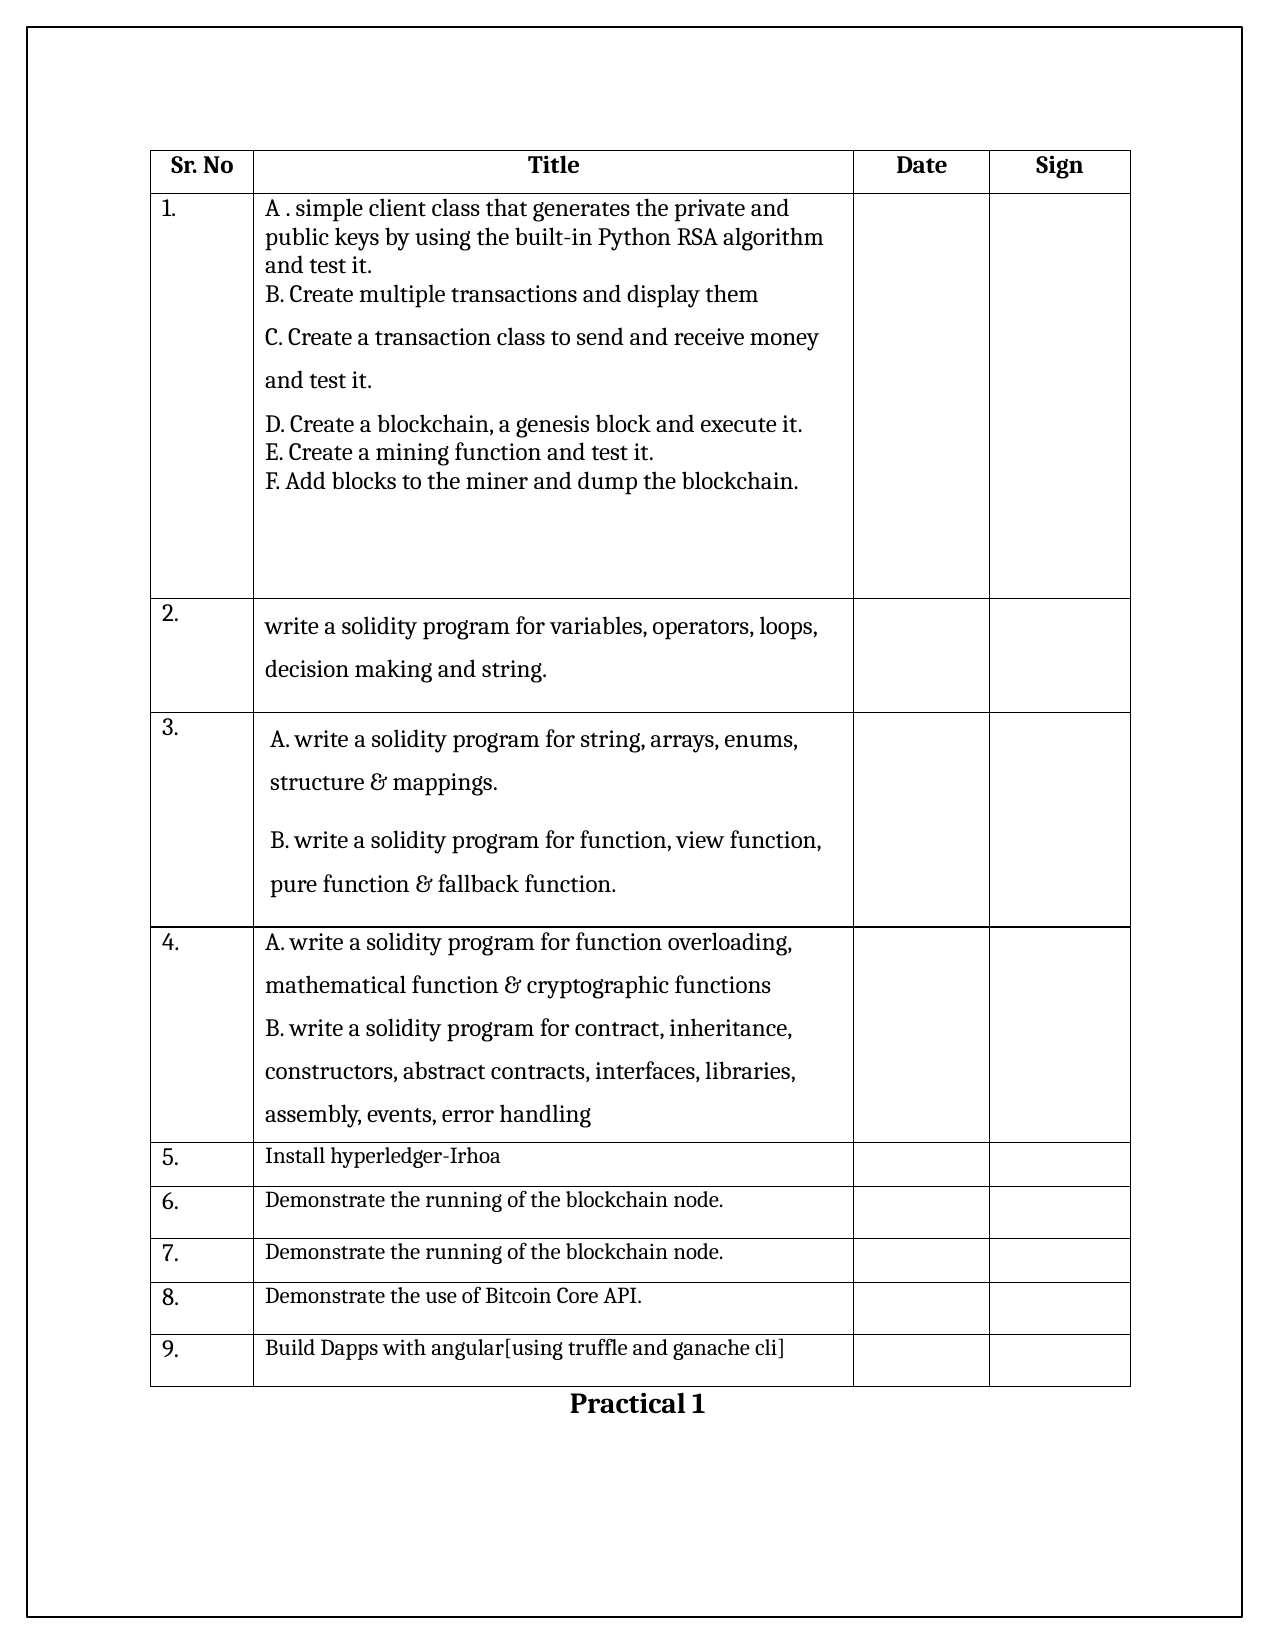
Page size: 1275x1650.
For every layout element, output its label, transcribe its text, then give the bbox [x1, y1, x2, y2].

table_cell 6. [151, 1187, 253, 1238]
table_cell 9. [151, 1335, 253, 1386]
table_cell [990, 1283, 1130, 1334]
table_cell 5. [151, 1143, 253, 1186]
table_cell 2. [151, 599, 253, 712]
table_cell [854, 1283, 989, 1334]
table_header Date [854, 151, 989, 193]
table_cell [990, 928, 1130, 1142]
table_cell [990, 1187, 1130, 1238]
table_cell A. write a solidity program for string, arrays, enums, structure & mappings. B. write a solidity program for function, view function, pure function & fallback function. [254, 713, 853, 926]
table_cell A . simple client class that generates the private and public keys by using the built-in Python RSA algorithm and test it. B. Create multiple transactions and display them C. Create a transaction class to send and receive money and test it. D. Create a blockchain, a genesis block and execute it. E. Create a mining function and test it. F. Add blocks to the miner and dump the blockchain. [254, 194, 853, 598]
table_cell [854, 1239, 989, 1282]
table_cell [990, 599, 1130, 712]
table_header Sr. No [151, 151, 253, 193]
table_cell Build Dapps with angular[using truffle and ganache cli] [254, 1335, 853, 1386]
table_cell 7. [151, 1239, 253, 1282]
table_cell [854, 928, 989, 1142]
table_cell Demonstrate the running of the blockchain node. [254, 1187, 853, 1238]
table_cell [854, 1143, 989, 1186]
table_cell Install hyperledger-Irhoa [254, 1143, 853, 1186]
table_cell [990, 1335, 1130, 1386]
table_cell [990, 713, 1130, 926]
table_header Title [254, 151, 853, 193]
table_cell 1. [151, 194, 253, 598]
table_cell [990, 194, 1130, 598]
table_cell [854, 713, 989, 926]
table_cell Demonstrate the running of the blockchain node. [254, 1239, 853, 1282]
table_cell 4. [151, 928, 253, 1142]
table_cell [854, 194, 989, 598]
table_cell Demonstrate the use of Bitcoin Core API. [254, 1283, 853, 1334]
table_cell [990, 1143, 1130, 1186]
table_cell [990, 1239, 1130, 1282]
table_cell 3. [151, 713, 253, 926]
table_cell write a solidity program for variables, operators, loops, decision making and string. [254, 599, 853, 712]
table_cell 8. [151, 1283, 253, 1334]
table_cell A. write a solidity program for function overloading, mathematical function & cryptographic functions B. write a solidity program for contract, inheritance, constructors, abstract contracts, interfaces, libraries, assembly, events, error handling [254, 928, 853, 1142]
table_cell [854, 599, 989, 712]
table_cell [854, 1335, 989, 1386]
table_header Sign [990, 151, 1130, 193]
text Practical 1 [150, 1387, 1125, 1421]
table_cell [854, 1187, 989, 1238]
